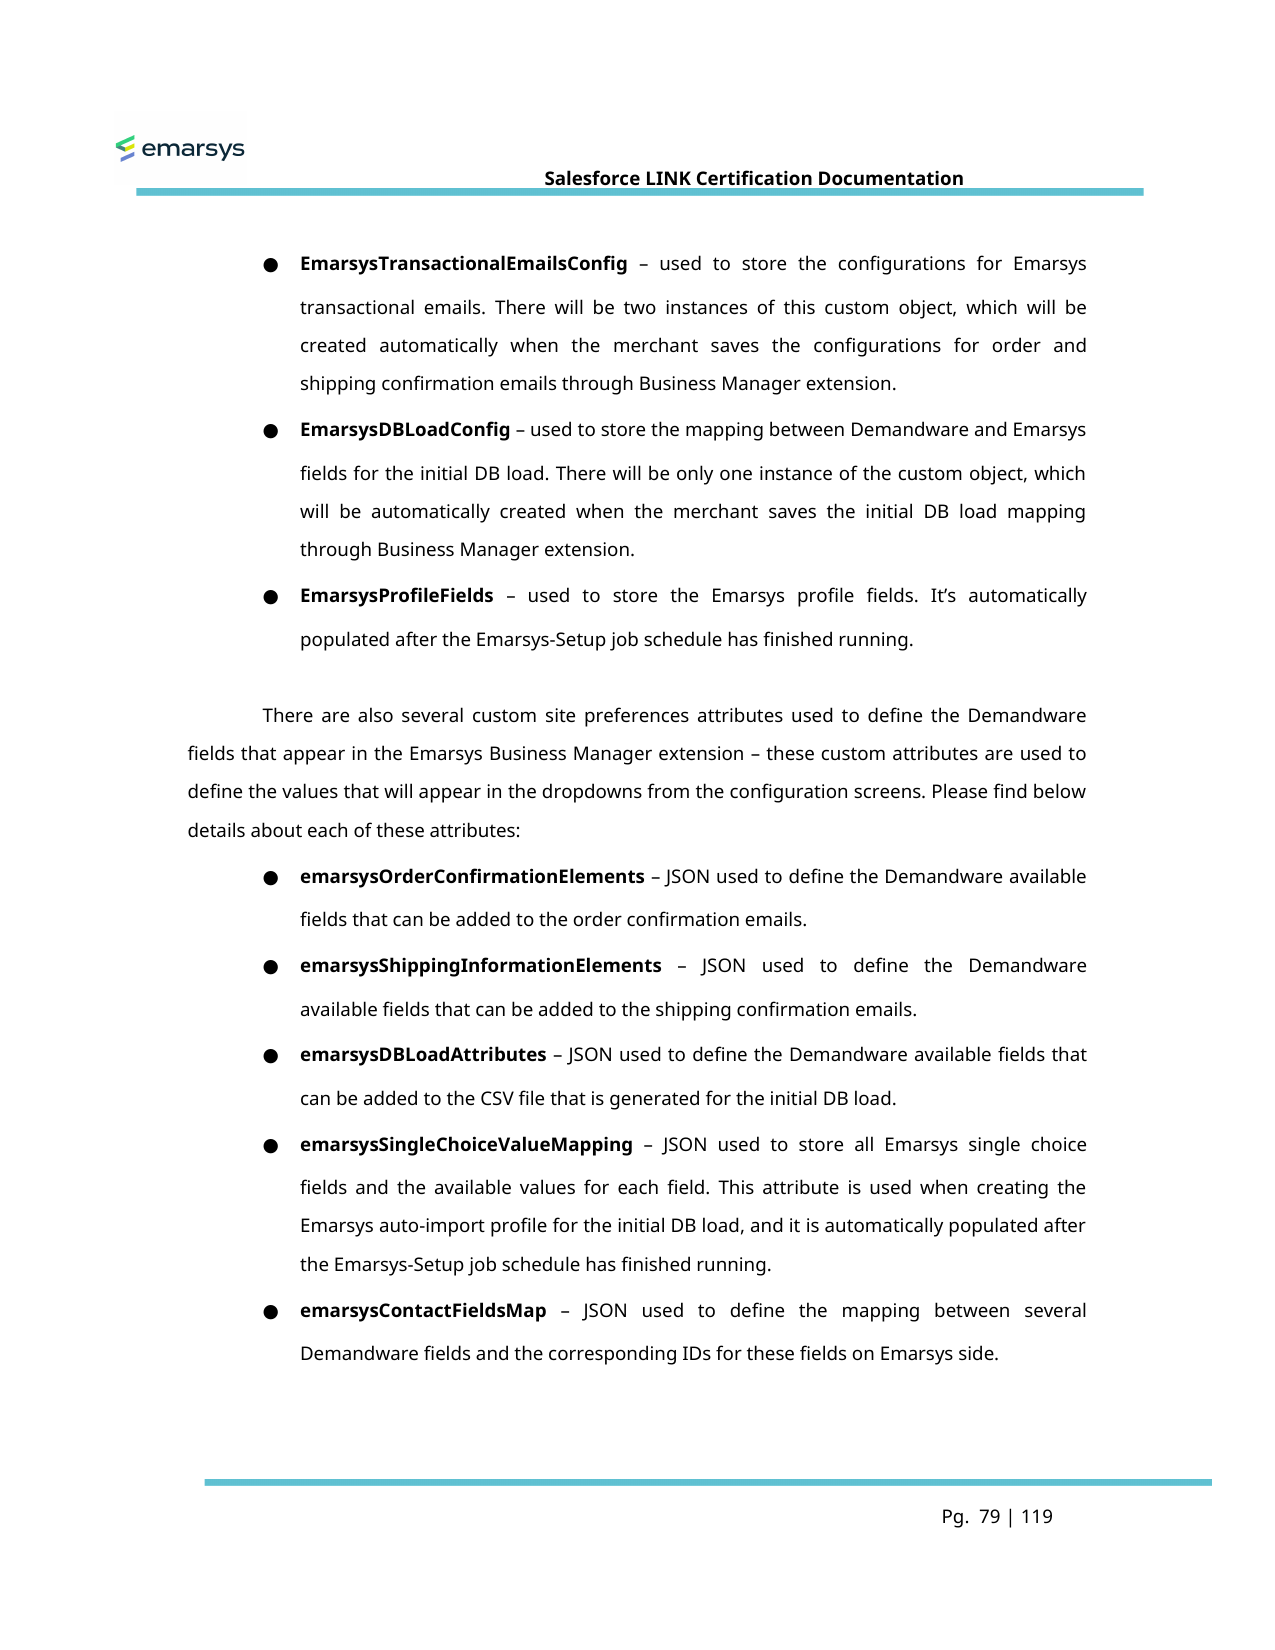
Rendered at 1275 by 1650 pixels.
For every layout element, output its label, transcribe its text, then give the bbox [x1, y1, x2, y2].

list emarsysShippingInformationElements – JSON used to define the Demandware available fields that can be added to the shipping confirmation emails. [262, 945, 1087, 1021]
list EmarsysTransactionalEmailsConfig – used to store the configurations for Emarsys transactional emails. There will be two instances of this custom object, which will be created automatically when the merchant saves the configurations for order and shipping confirmation emails through Business Manager extension. [262, 243, 1087, 396]
list emarsysContactFieldsMap – JSON used to define the mapping between several Demandware fields and the corresponding IDs for these fields on Emarsys side. [262, 1289, 1087, 1366]
list EmarsysProfileFields – used to store the Emarsys profile fields. It’s automatically populated after the Emarsys-Setup job schedule has finished running. [262, 575, 1087, 651]
list EmarsysDBLoadConfig – used to store the mapping between Demandware and Emarsys fields for the initial DB load. There will be only one instance of the custom object, which will be automatically created when the merchant saves the initial DB load mapping through Business Manager extension. [262, 409, 1087, 562]
text There are also several custom site preferences attributes used to define the Demandware fields that appear in the Emarsys Business Manager extension – these custom attributes are used to define the values that will appear in the dropdowns from the configuration screens. Please find below details about each of these attributes: [187, 702, 1087, 843]
picture [113, 111, 247, 185]
picture [136, 188, 1144, 196]
picture [204, 1479, 1212, 1486]
list emarsysDBLoadAttributes – JSON used to define the Demandware available fields that can be added to the CSV file that is generated for the initial DB load. [262, 1034, 1087, 1111]
list emarsysOrderConfirmationElements – JSON used to define the Demandware available fields that can be added to the order confirmation emails. [262, 855, 1087, 932]
list emarsysSingleChoiceValueMapping – JSON used to store all Emarsys single choice fields and the available values for each field. This attribute is used when creating the Emarsys auto-import profile for the initial DB load, and it is automatically populated after the Emarsys-Setup job schedule has finished running. [262, 1123, 1087, 1277]
